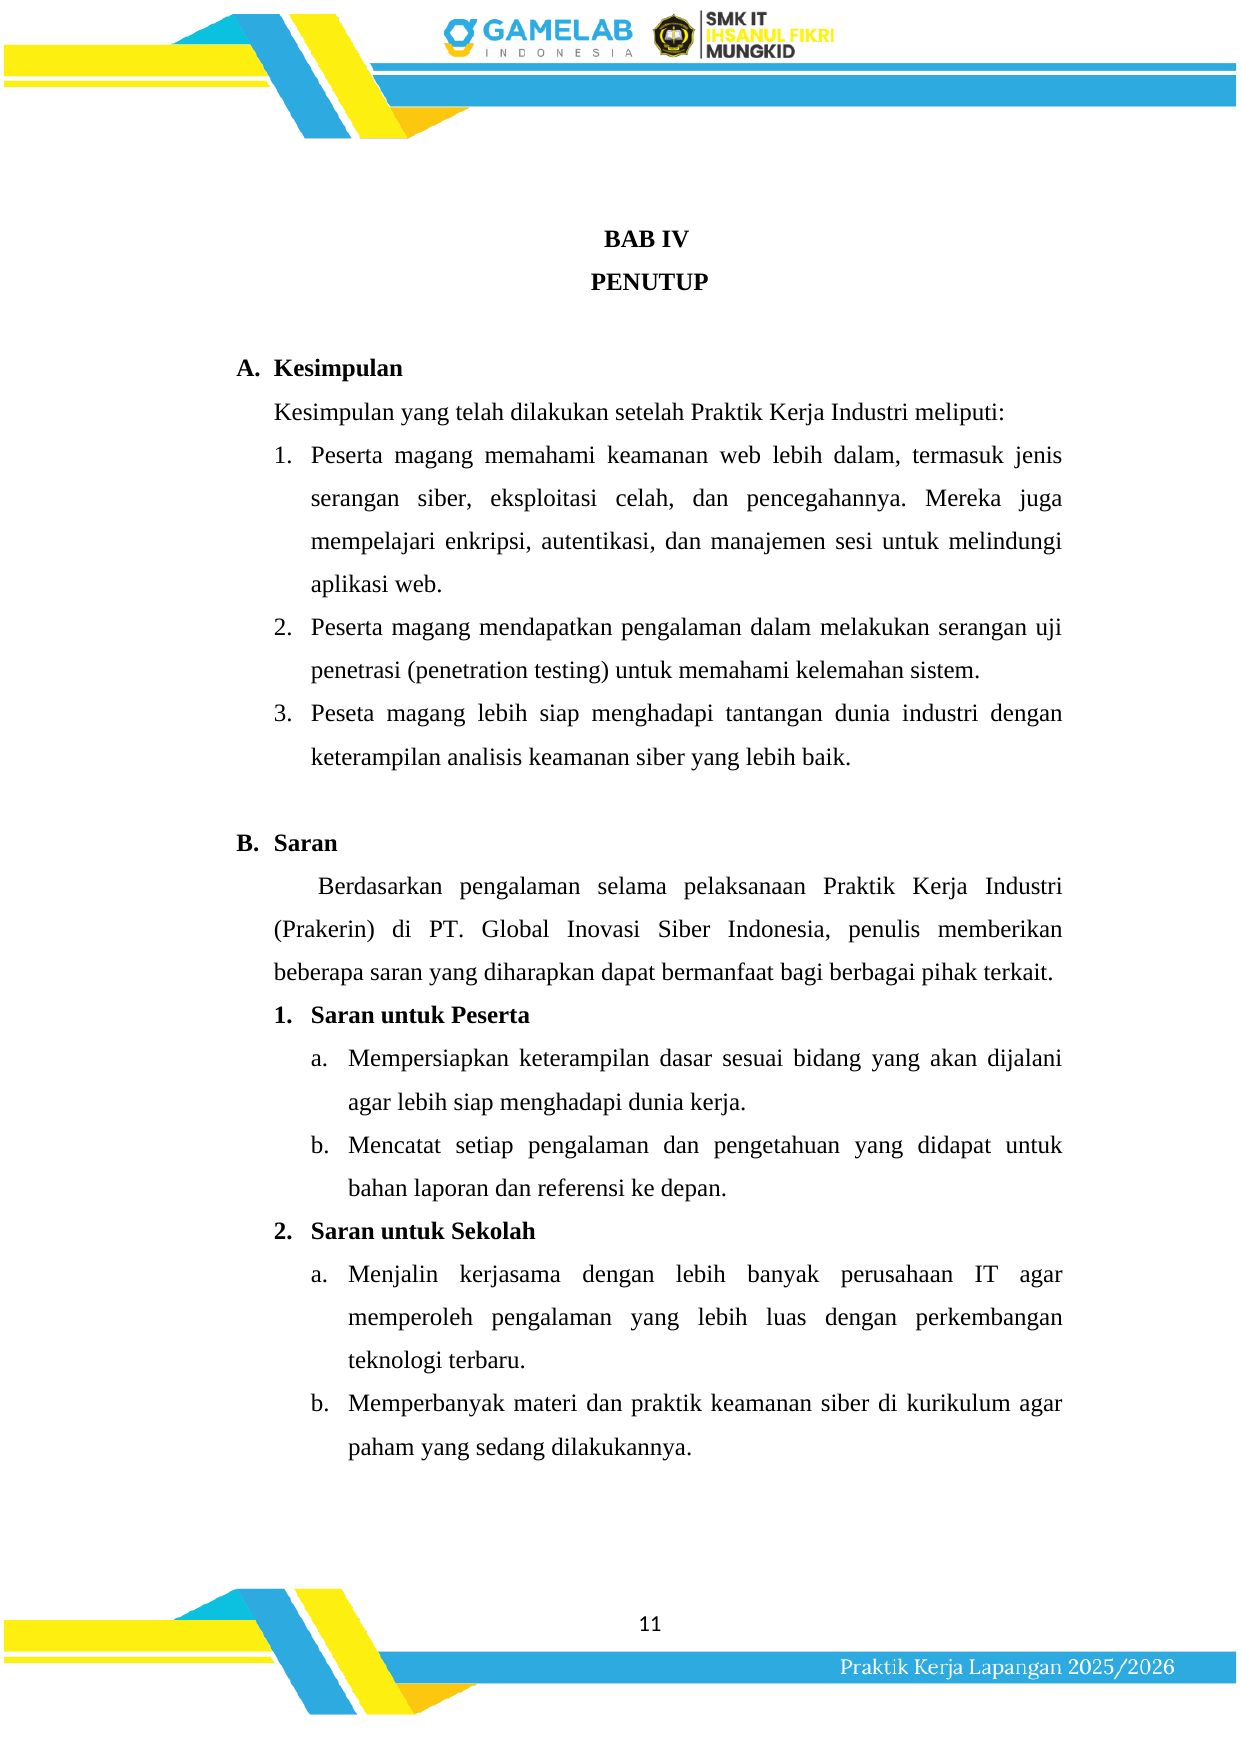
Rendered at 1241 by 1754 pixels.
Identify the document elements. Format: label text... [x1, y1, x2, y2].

list Mempersiapkan keterampilan dasar sesuai bidang yang akan dijalani agar lebih siap menghadapi dunia kerja. [311, 1043, 1063, 1115]
subtitle BAB IV PENUTUP [236, 224, 1063, 296]
picture [3, 0, 1237, 1733]
list Menjalin kerjasama dengan lebih banyak perusahaan IT agar memperoleh pengalaman yang lebih luas dengan perkembangan teknologi terbaru. [311, 1259, 1063, 1374]
list Mencatat setiap pengalaman dan pengetahuan yang didapat untuk bahan laporan dan referensi ke depan. [311, 1130, 1063, 1202]
list Peserta magang mendapatkan pengalaman dalam melakukan serangan uji penetrasi (penetration testing) untuk memahami kelemahan sistem. [273, 612, 1063, 684]
subtitle Kesimpulan [236, 353, 1063, 382]
list Peserta magang memahami keamanan web lebih dalam, termasuk jenis serangan siber, eksploitasi celah, dan pencegahannya. Mereka juga mempelajari enkripsi, autentikasi, dan manajemen sesi untuk melindungi aplikasi web. [273, 440, 1063, 598]
subtitle Saran [236, 828, 1063, 857]
list Saran untuk Sekolah [273, 1216, 1063, 1245]
list Peseta magang lebih siap menghadapi tantangan dunia industri dengan keterampilan analisis keamanan siber yang lebih baik. [273, 698, 1063, 770]
text Berdasarkan pengalaman selama pelaksanaan Praktik Kerja Industri (Prakerin) di PT. Global Inovasi Siber Indonesia, penulis memberikan beberapa saran yang diharapkan dapat bermanfaat bagi berbagai pihak terkait. [273, 871, 1063, 986]
list Saran untuk Peserta [273, 1000, 1063, 1029]
list Memperbanyak materi dan praktik keamanan siber di kurikulum agar paham yang sedang dilakukannya. [311, 1388, 1063, 1460]
list Kesimpulan yang telah dilakukan setelah Praktik Kerja Industri meliputi: [273, 397, 1063, 425]
